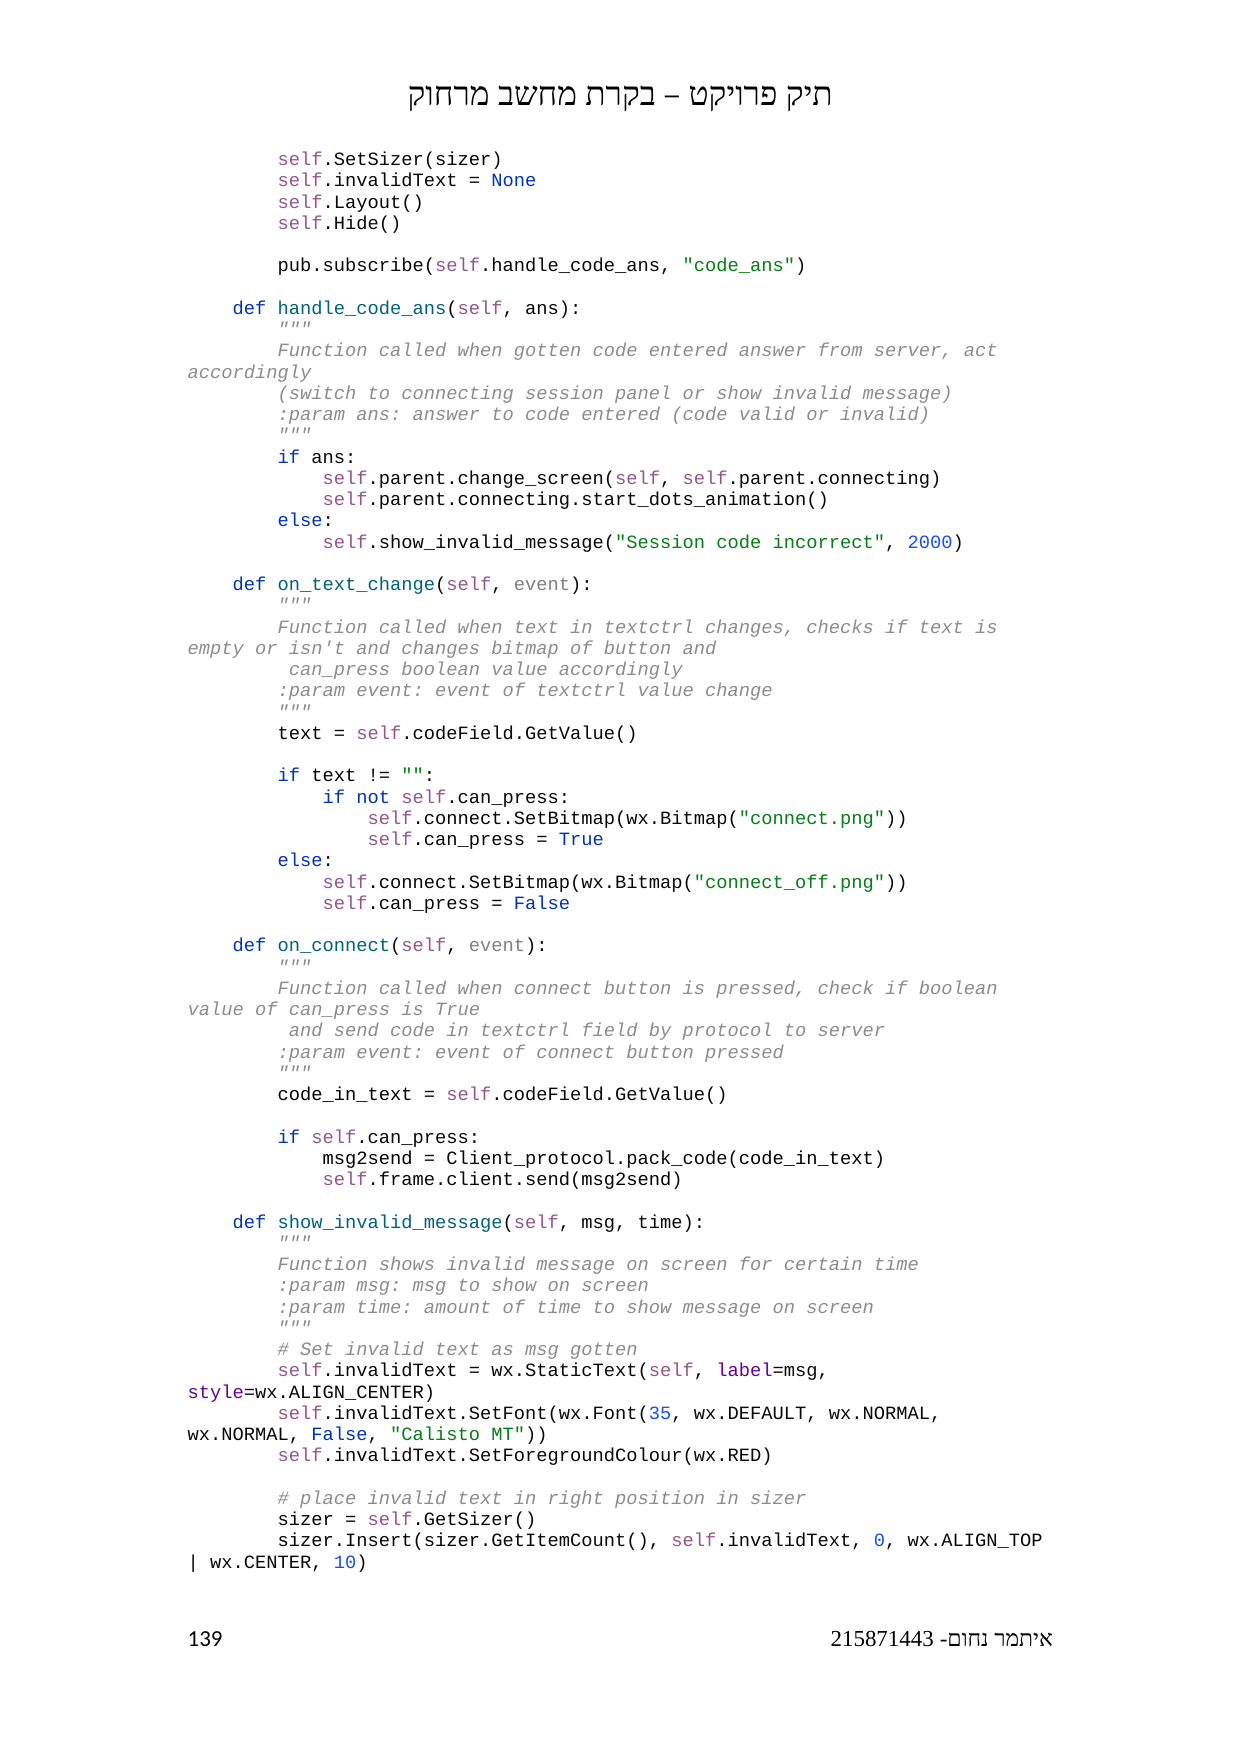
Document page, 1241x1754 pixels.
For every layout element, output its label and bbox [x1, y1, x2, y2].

text [187, 150, 1053, 1595]
picture [392, 1218, 397, 1226]
